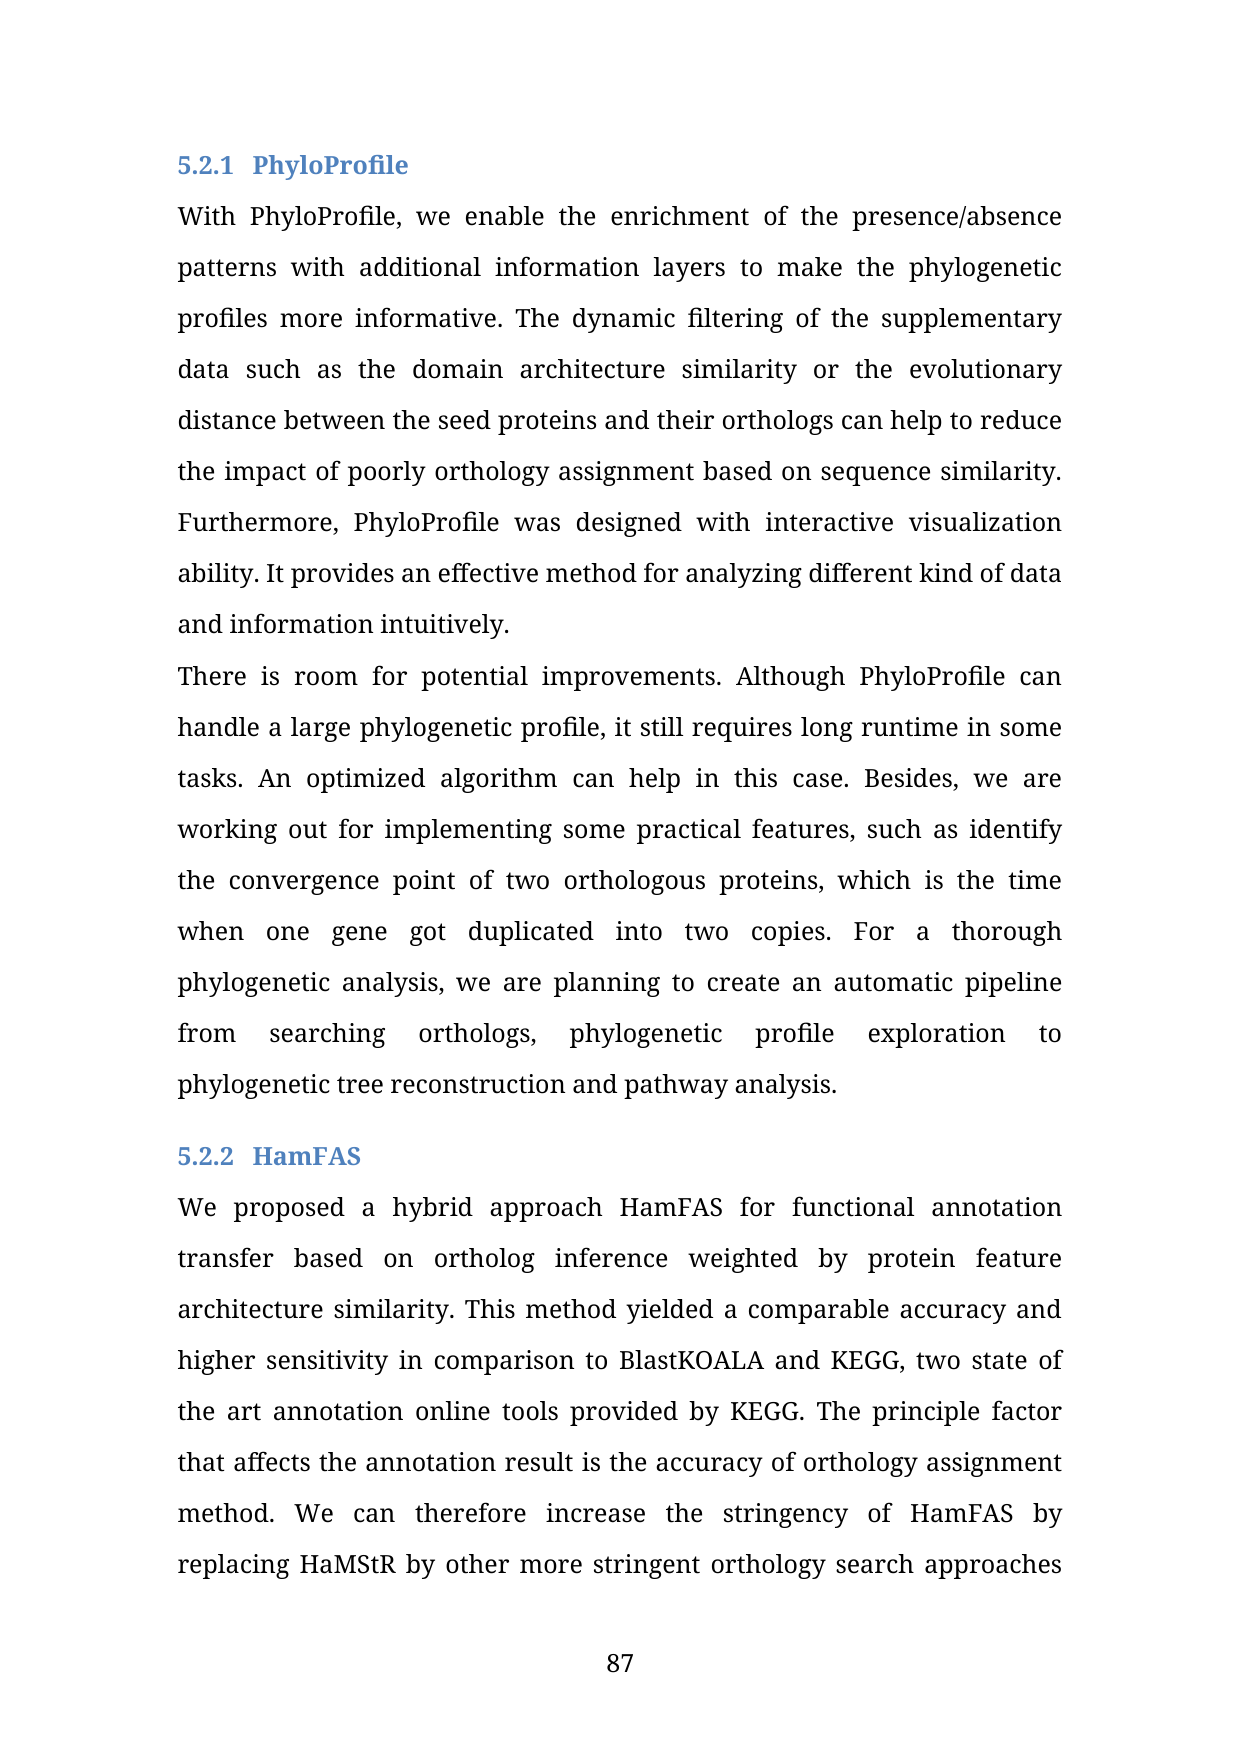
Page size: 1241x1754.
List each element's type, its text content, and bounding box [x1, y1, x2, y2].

text With PhyloProfile, we enable the enrichment of the presence/absence patterns with additional information layers to make the phylogenetic profiles more informative. The dynamic filtering of the supplementary data such as the domain architecture similarity or the evolutionary distance between the seed proteins and their orthologs can help to reduce the impact of poorly orthology assignment based on sequence similarity. Furthermore, PhyloProfile was designed with interactive visualization ability. It provides an effective method for analyzing different kind of data and information intuitively. [177, 199, 1063, 641]
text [177, 1189, 1063, 1581]
subtitle PhyloProfile [177, 148, 1063, 182]
text There is room for potential improvements. Although PhyloProfile can handle a large phylogenetic profile, it still requires long runtime in some tasks. An optimized algorithm can help in this case. Besides, we are working out for implementing some practical features, such as identify the convergence point of two orthologous proteins, which is the time when one gene got duplicated into two copies. For a thorough phylogenetic analysis, we are planning to create an automatic pipeline from searching orthologs, phylogenetic profile exploration to phylogenetic tree reconstruction and pathway analysis. [177, 658, 1063, 1101]
subtitle HamFAS [177, 1138, 1063, 1172]
